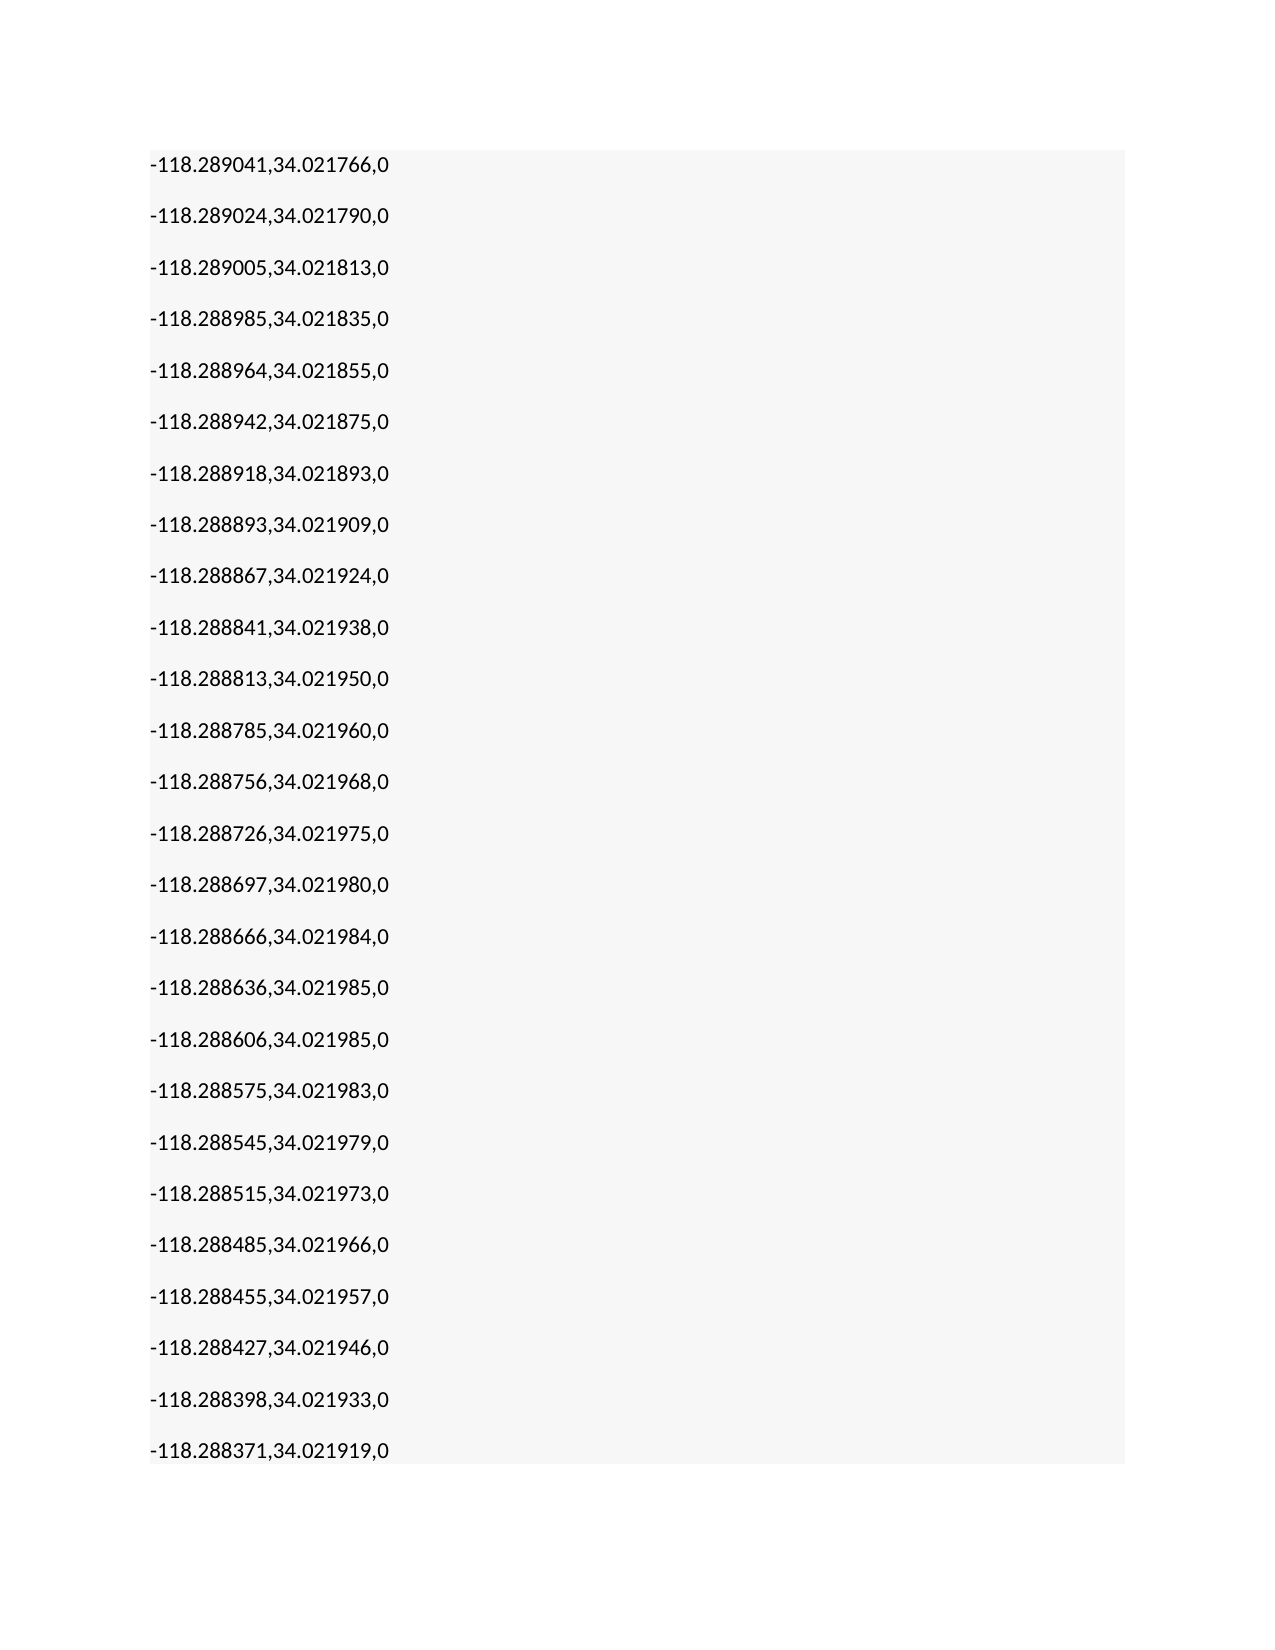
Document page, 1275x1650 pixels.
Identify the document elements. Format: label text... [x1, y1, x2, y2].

subtitle -118.289024,34.021790,0 [150, 201, 1125, 229]
subtitle -118.288575,34.021983,0 [150, 1076, 1125, 1104]
subtitle -118.288398,34.021933,0 [150, 1385, 1125, 1413]
subtitle -118.289041,34.021766,0 [150, 150, 1125, 178]
subtitle -118.288371,34.021919,0 [150, 1436, 1125, 1464]
subtitle -118.288756,34.021968,0 [150, 767, 1125, 796]
subtitle -118.288867,34.021924,0 [150, 562, 1125, 590]
subtitle -118.288636,34.021985,0 [150, 973, 1125, 1001]
subtitle -118.288918,34.021893,0 [150, 459, 1125, 487]
subtitle -118.288427,34.021946,0 [150, 1333, 1125, 1362]
subtitle -118.288813,34.021950,0 [150, 664, 1125, 693]
subtitle -118.288942,34.021875,0 [150, 407, 1125, 435]
subtitle -118.289005,34.021813,0 [150, 253, 1125, 281]
subtitle -118.288606,34.021985,0 [150, 1025, 1125, 1053]
subtitle -118.288545,34.021979,0 [150, 1128, 1125, 1156]
subtitle -118.288785,34.021960,0 [150, 716, 1125, 744]
subtitle -118.288964,34.021855,0 [150, 356, 1125, 384]
subtitle -118.288697,34.021980,0 [150, 870, 1125, 898]
subtitle -118.288985,34.021835,0 [150, 304, 1125, 332]
subtitle -118.288841,34.021938,0 [150, 613, 1125, 641]
subtitle -118.288485,34.021966,0 [150, 1231, 1125, 1259]
subtitle -118.288515,34.021973,0 [150, 1179, 1125, 1207]
subtitle -118.288893,34.021909,0 [150, 510, 1125, 538]
subtitle -118.288666,34.021984,0 [150, 922, 1125, 950]
subtitle -118.288726,34.021975,0 [150, 819, 1125, 847]
subtitle -118.288455,34.021957,0 [150, 1282, 1125, 1310]
